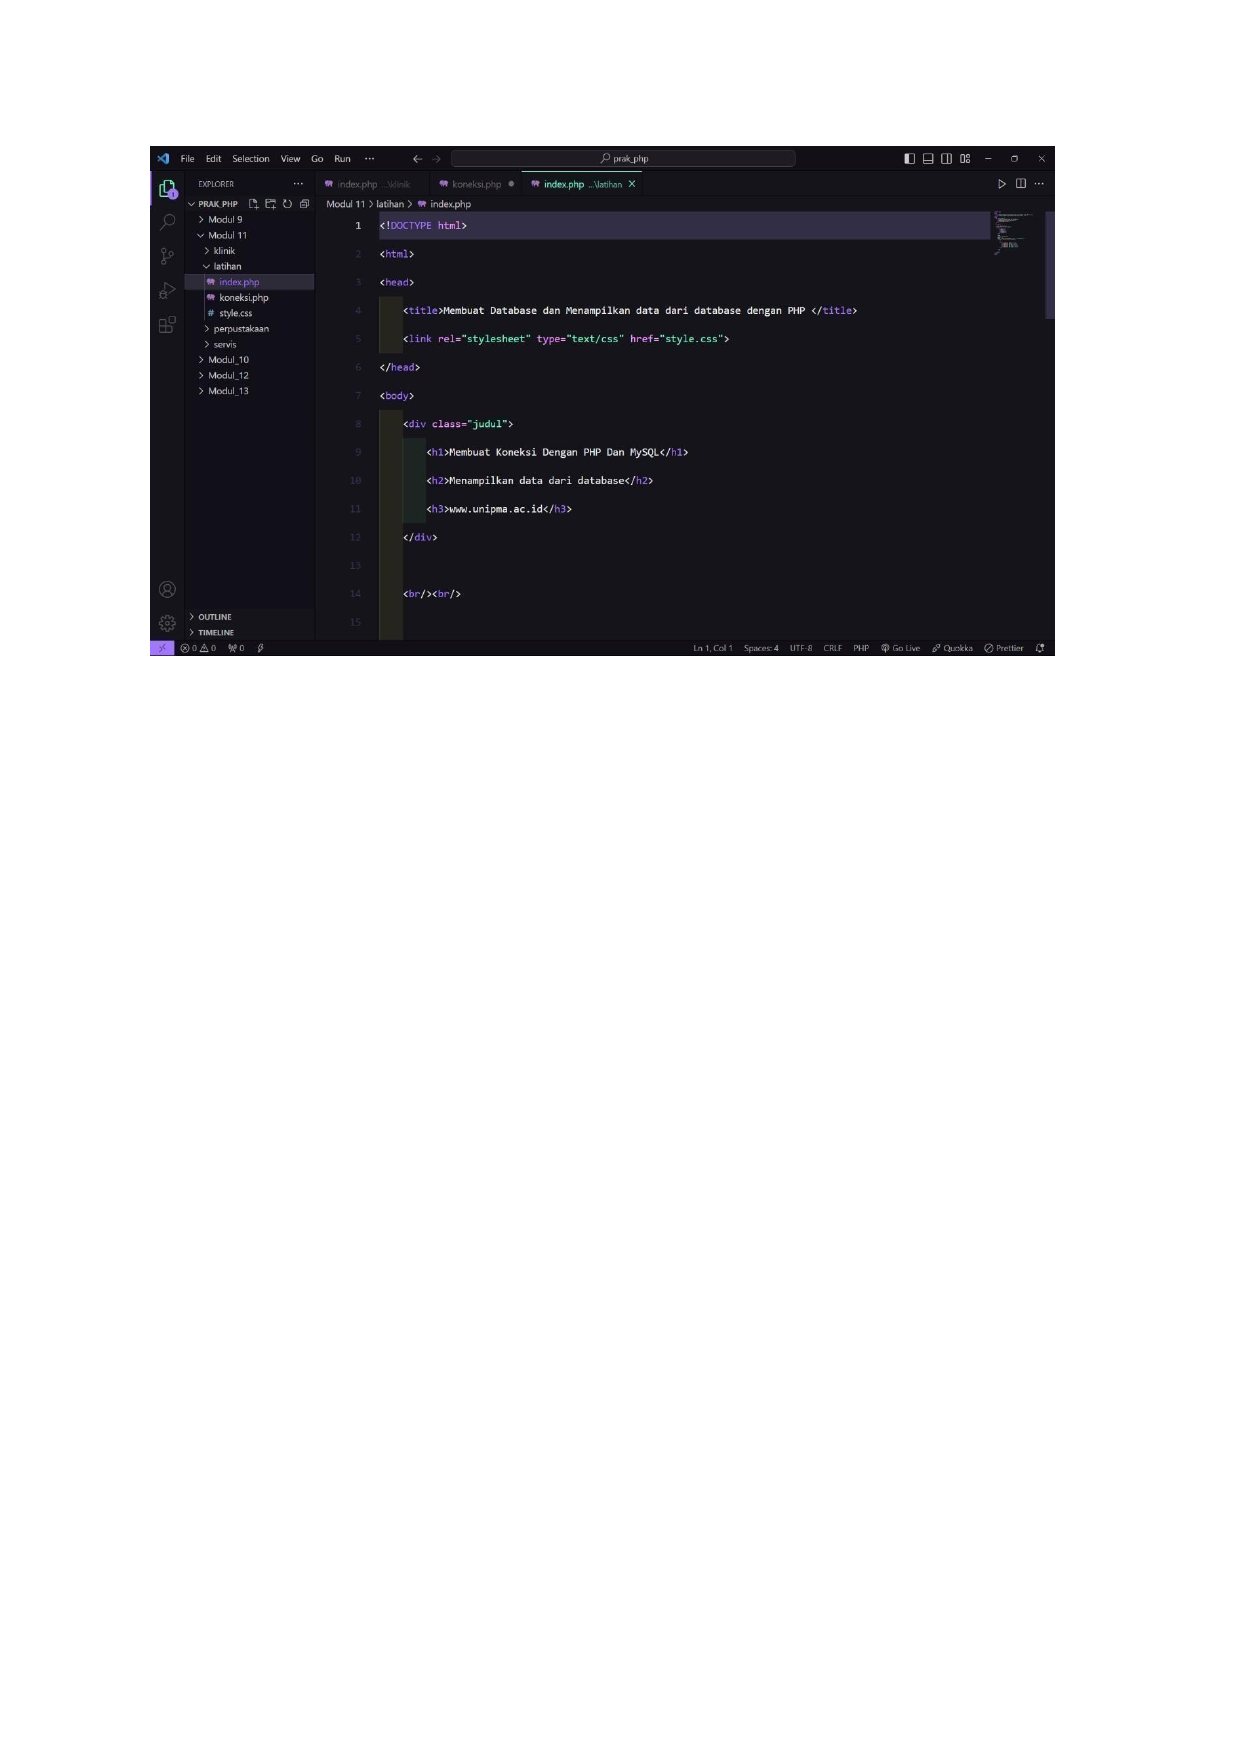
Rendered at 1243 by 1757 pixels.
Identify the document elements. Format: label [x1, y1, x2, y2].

picture [150, 146, 1055, 656]
